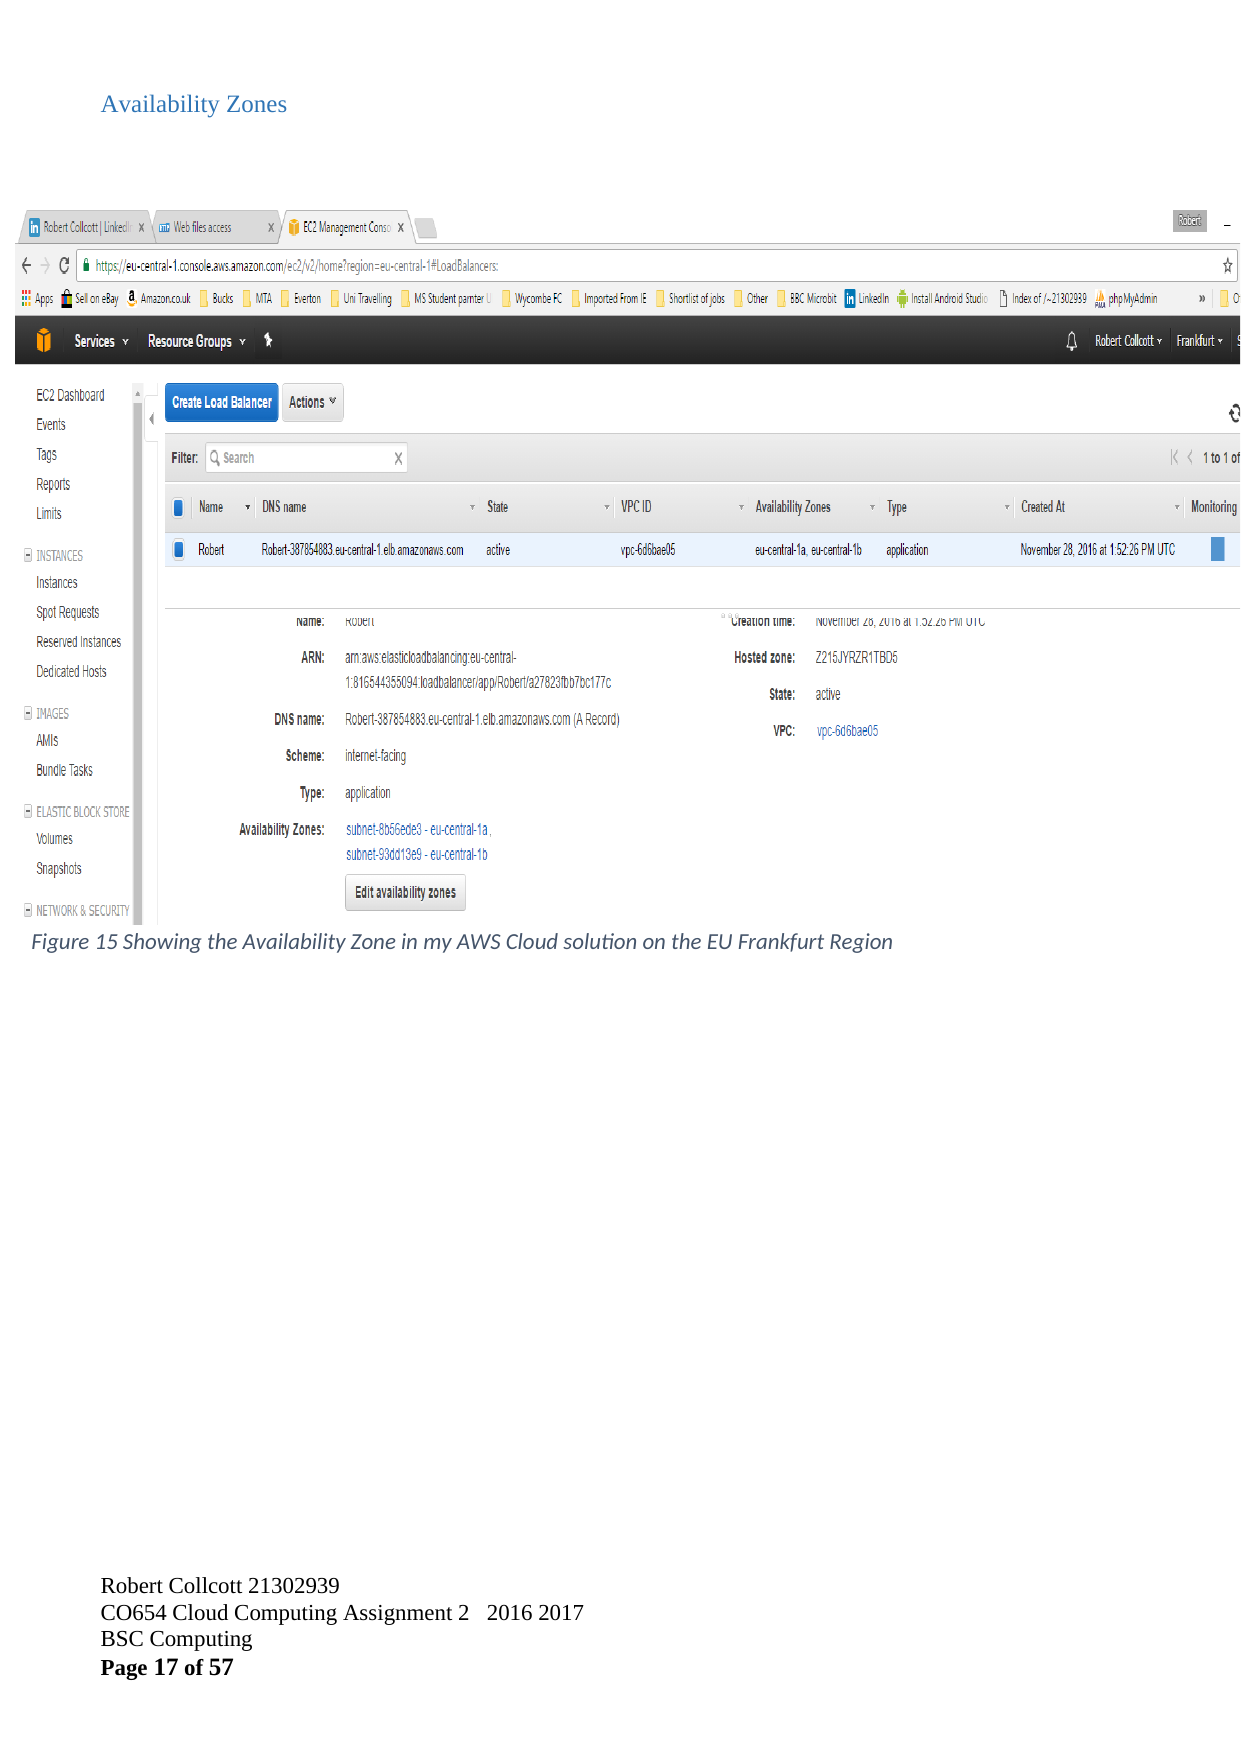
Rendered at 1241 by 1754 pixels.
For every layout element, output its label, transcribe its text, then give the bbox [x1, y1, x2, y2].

subtitle Availability Zones [100, 89, 1134, 117]
picture [15, 210, 1241, 925]
